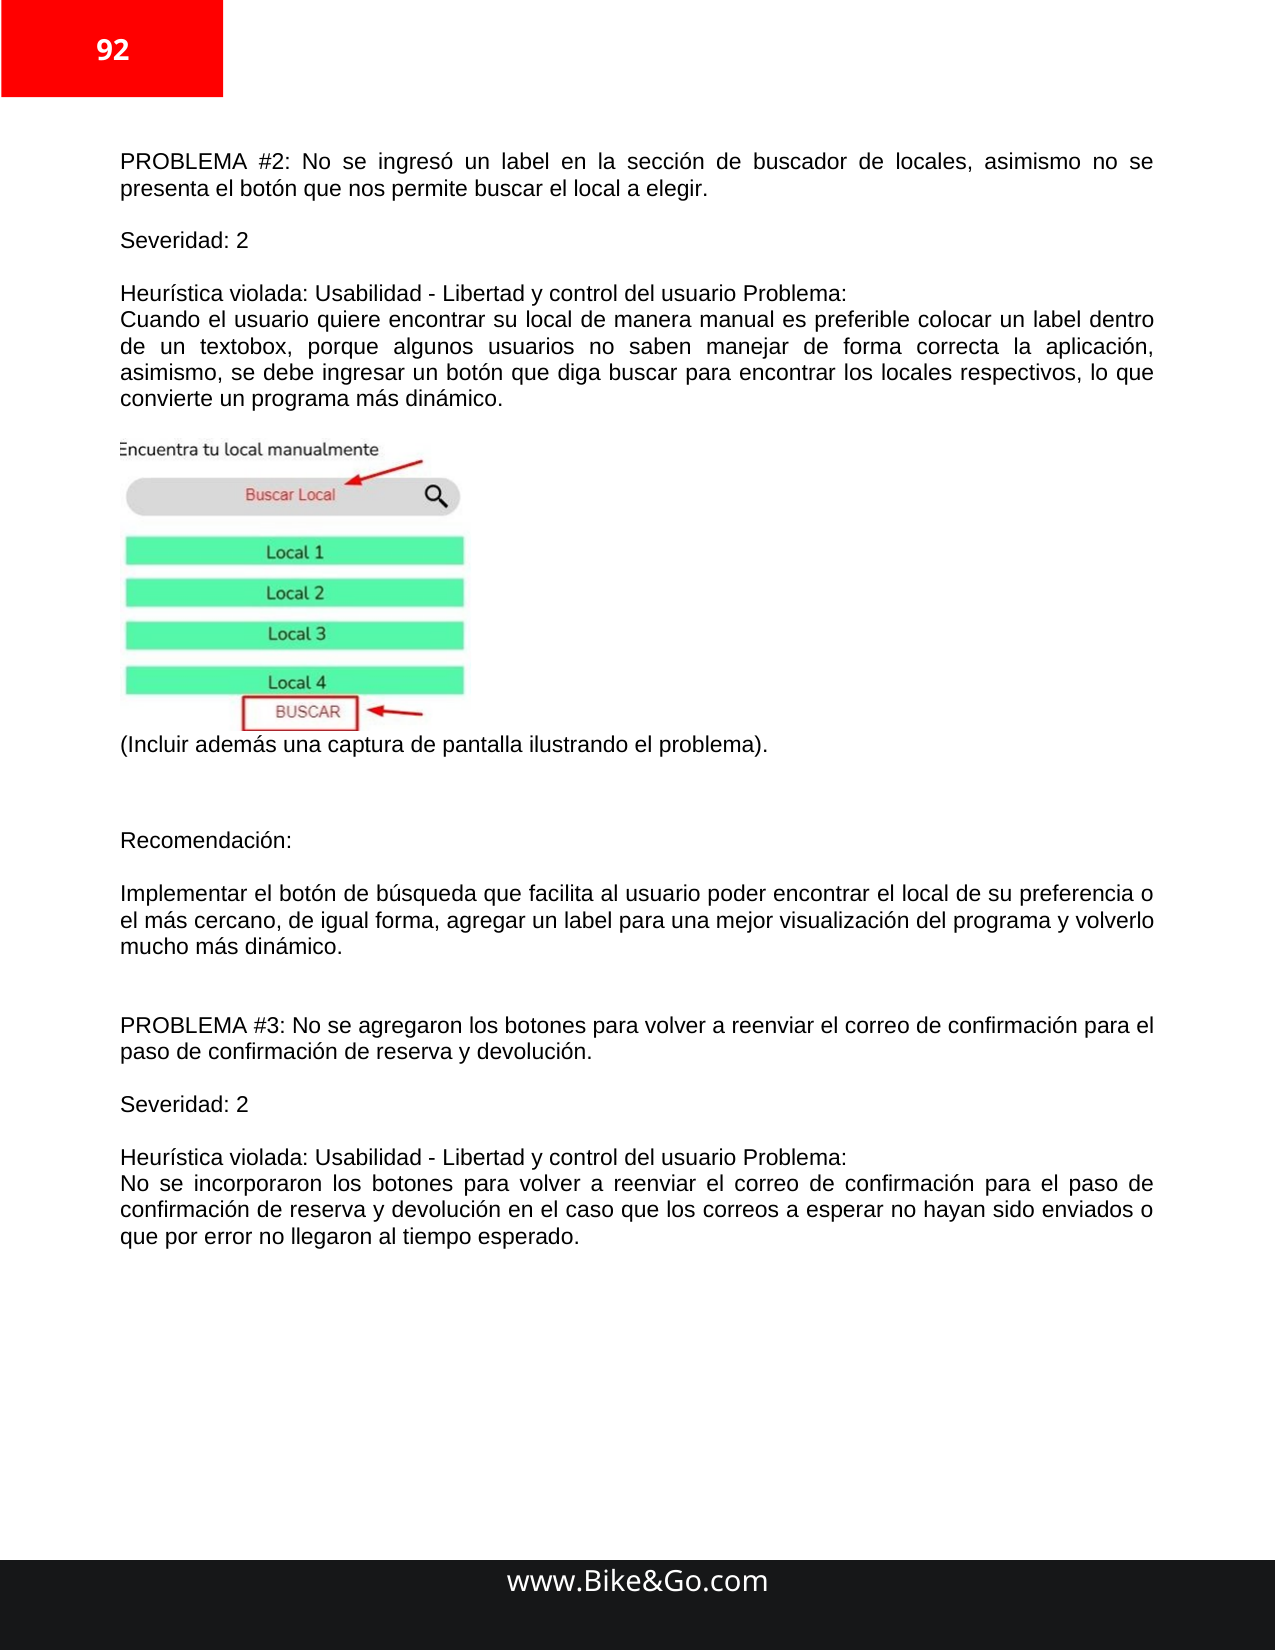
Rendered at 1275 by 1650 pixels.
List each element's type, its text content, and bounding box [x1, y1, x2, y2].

text Severidad: 2 [120, 1091, 1155, 1117]
text Recomendación: [120, 827, 1155, 854]
picture [120, 438, 472, 731]
text PROBLEMA #2: No se ingresó un label en la sección de buscador de locales, asimismo no se presenta el botón que nos permite buscar el local a elegir. [120, 148, 1155, 201]
text Heurística violada: Usabilidad - Libertad y control del usuario Problema: [120, 280, 1155, 306]
text No se incorporaron los botones para volver a reenviar el correo de confirmación para el paso de confirmación de reserva y devolución en el caso que los correos a esperar no hayan sido enviados o que por error no llegaron al tiempo esperado. [120, 1170, 1155, 1249]
text Implementar el botón de búsqueda que facilita al usuario poder encontrar el local de su preferencia o el más cercano, de igual forma, agregar un label para una mejor visualización del programa y volverlo mucho más dinámico. [120, 880, 1155, 959]
text PROBLEMA #3: No se agregaron los botones para volver a reenviar el correo de confirmación para el paso de confirmación de reserva y devolución. [120, 1012, 1155, 1065]
text (Incluir además una captura de pantalla ilustrando el problema). [120, 731, 1155, 757]
text Severidad: 2 [120, 227, 1155, 253]
text Heurística violada: Usabilidad - Libertad y control del usuario Problema: [120, 1144, 1155, 1170]
text Cuando el usuario quiere encontrar su local de manera manual es preferible colocar un label dentro de un textobox, porque algunos usuarios no saben manejar de forma correcta la aplicación, asimismo, se debe ingresar un botón que diga buscar para encontrar los locales respectivos, lo que convierte un programa más dinámico. [120, 306, 1155, 412]
